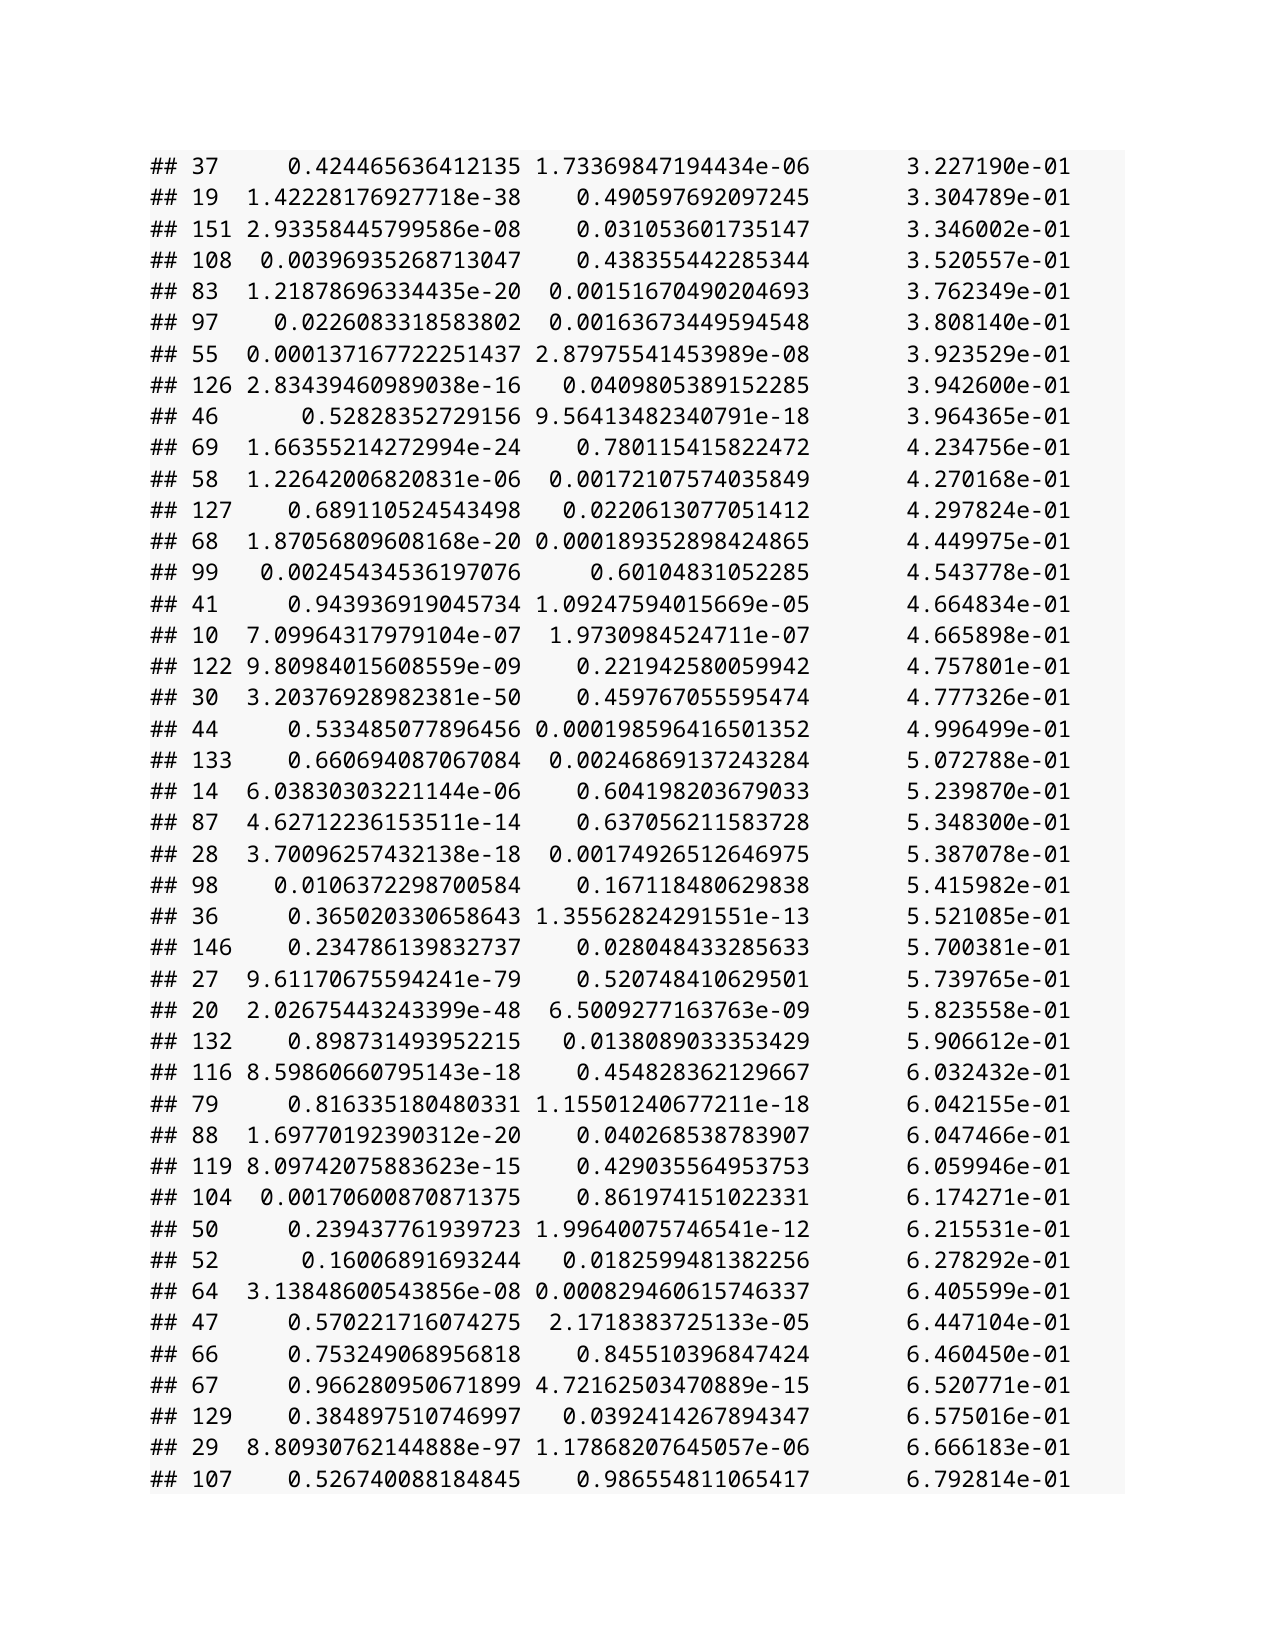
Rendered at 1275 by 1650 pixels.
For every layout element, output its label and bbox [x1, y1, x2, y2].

text [150, 150, 1125, 1494]
